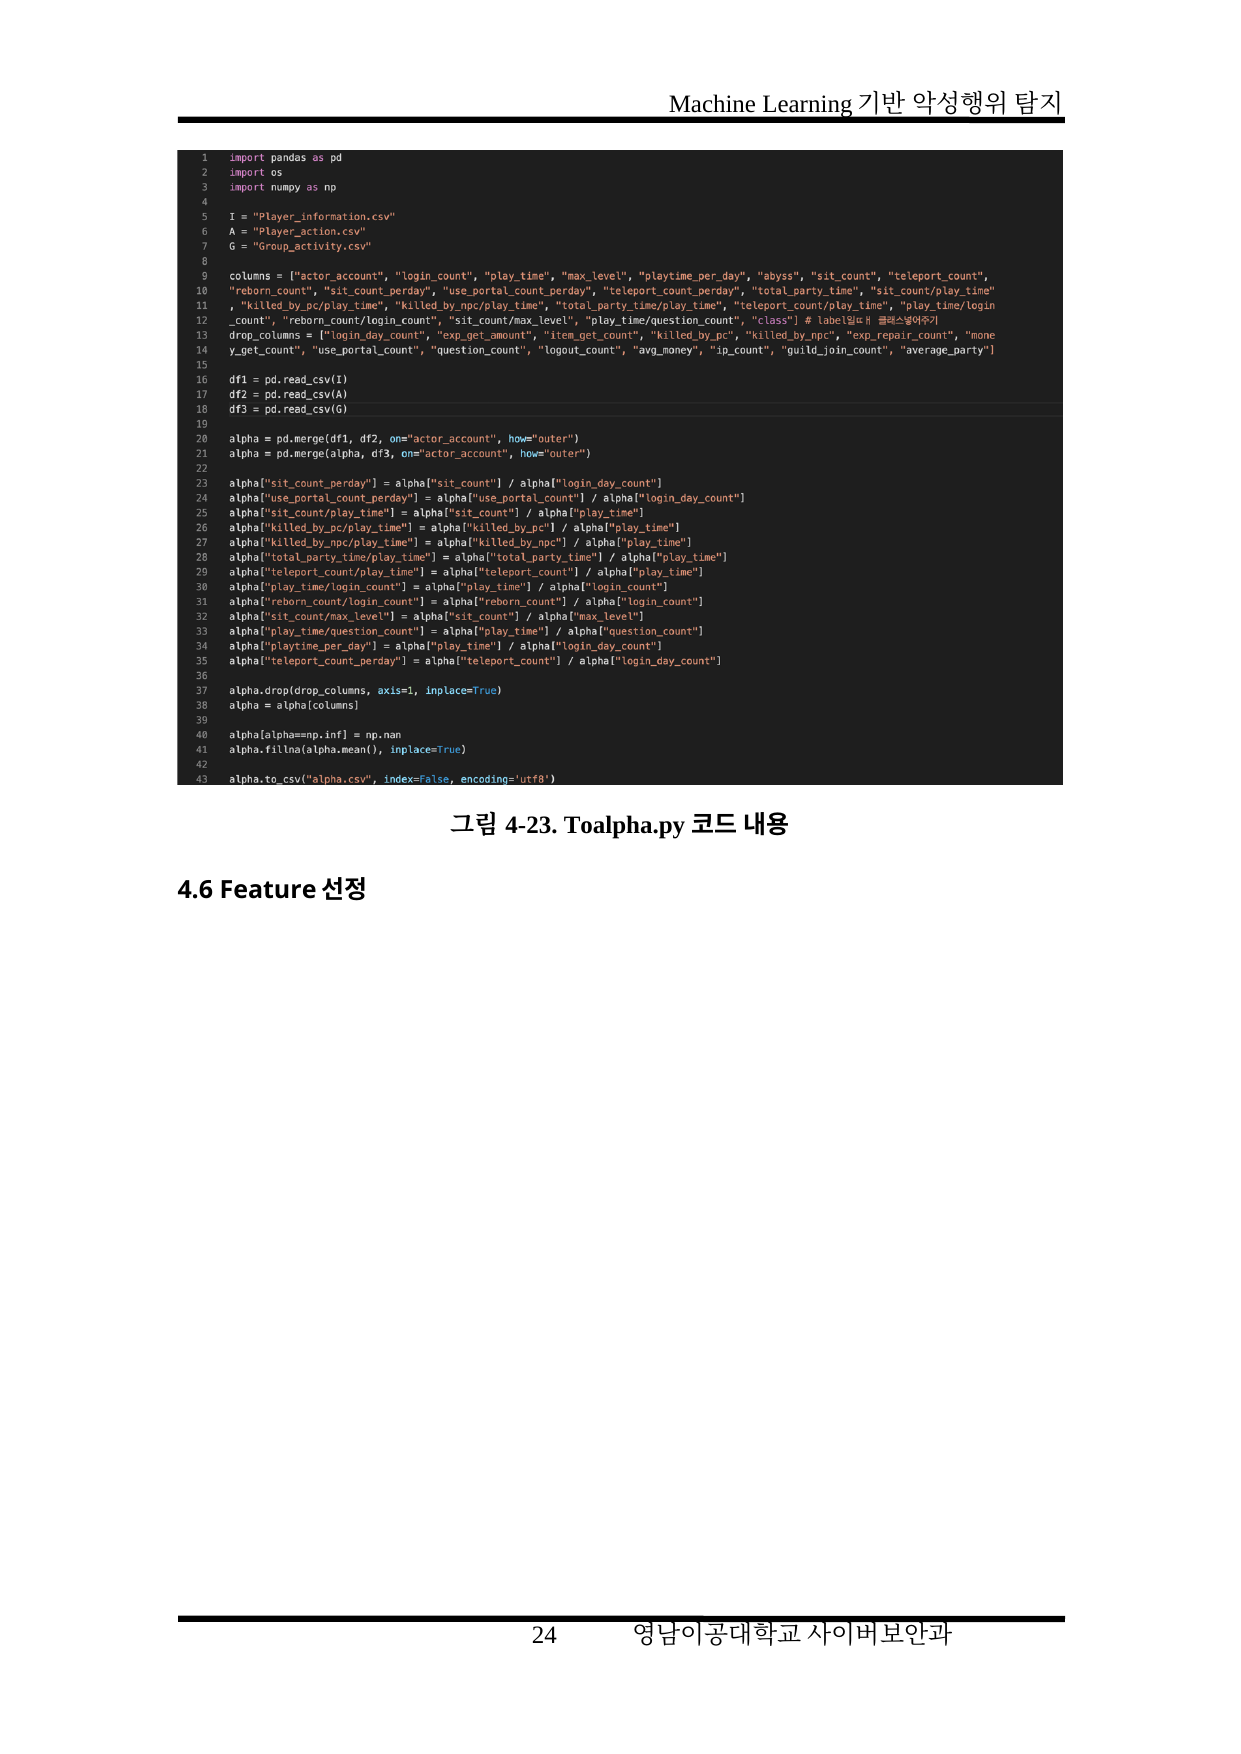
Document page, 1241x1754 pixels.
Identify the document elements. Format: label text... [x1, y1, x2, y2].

picture [177, 150, 1063, 785]
subtitle 4.6 Feature선정 [177, 870, 1063, 906]
